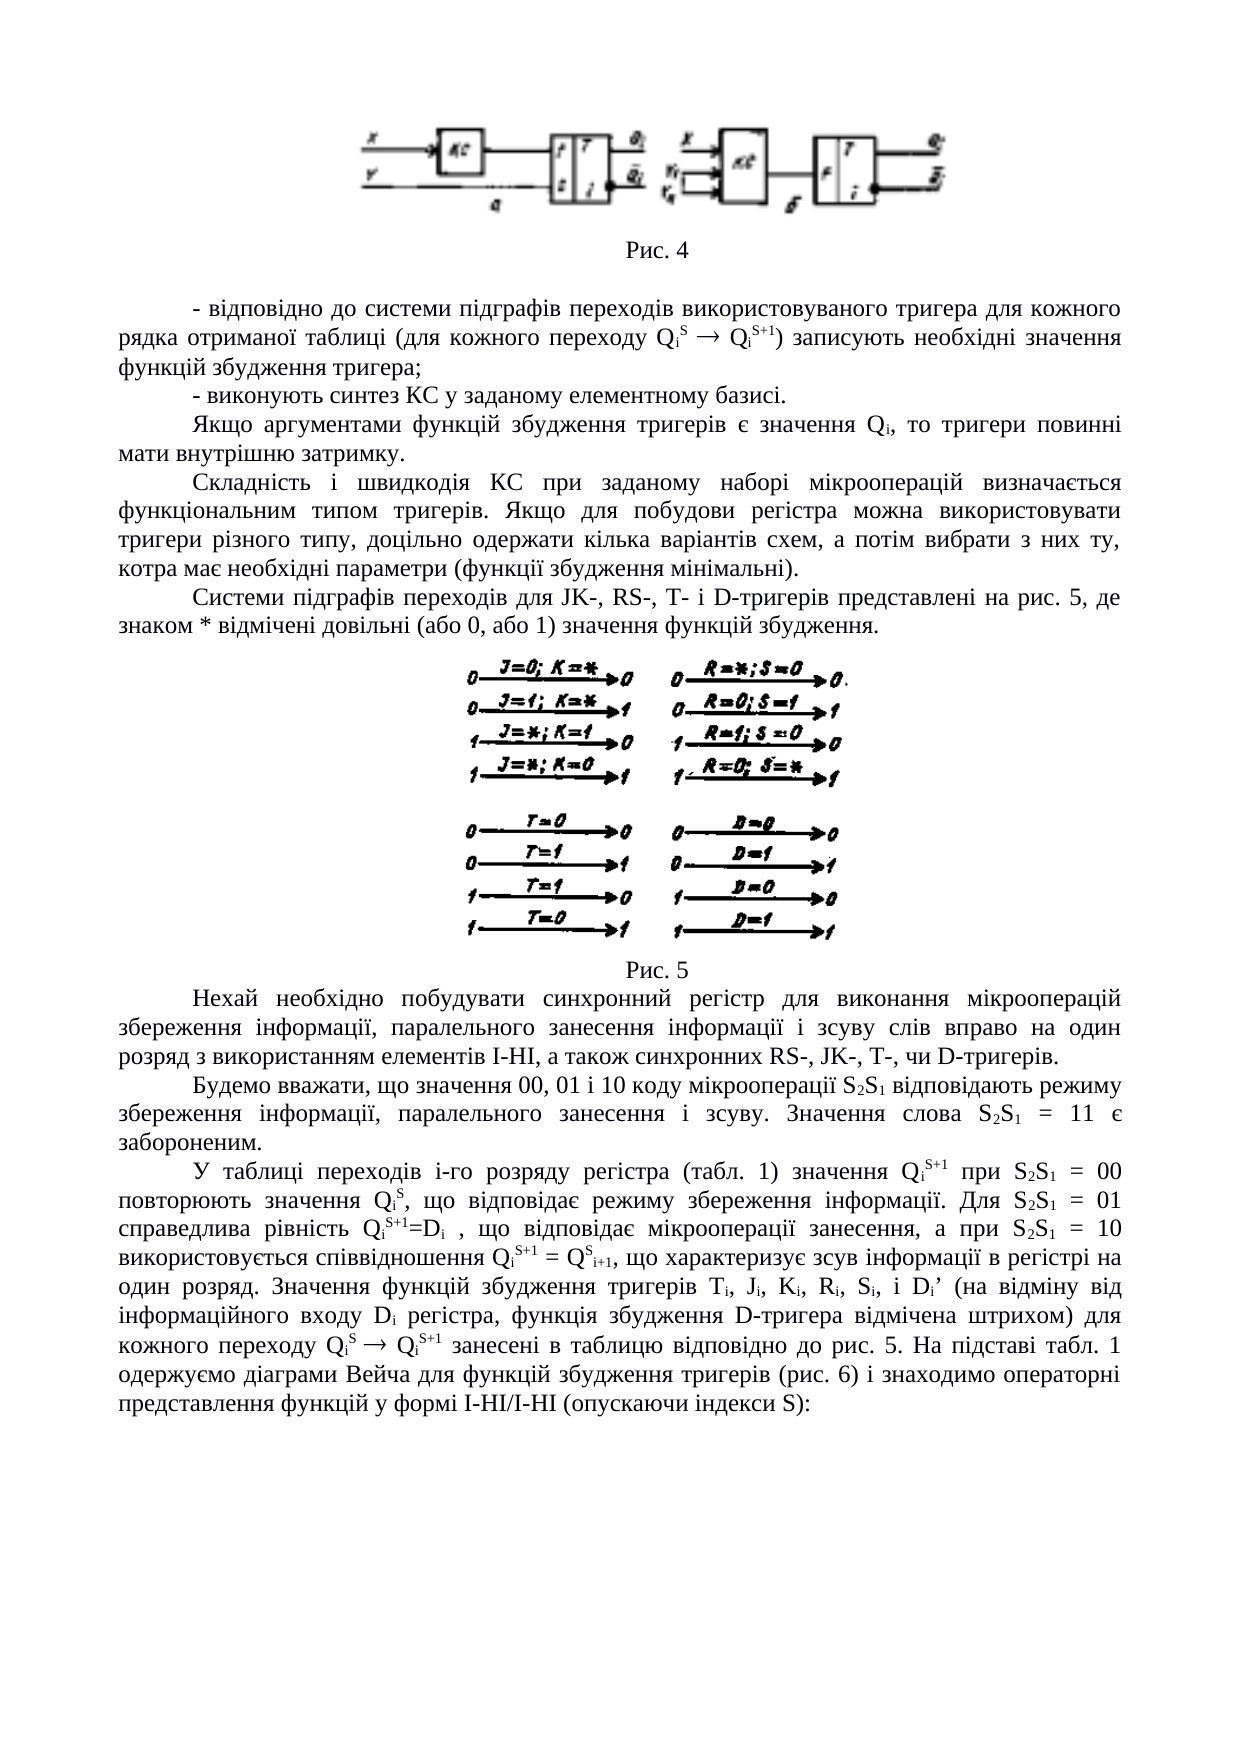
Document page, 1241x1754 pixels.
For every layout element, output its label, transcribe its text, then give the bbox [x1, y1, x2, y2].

text У таблиці переходів i-го розряду регістра (табл. 1) значення QіS+1 при S2S1 = 00 повторюють значення QiS, що відповідає режиму збереження інформації. Для S2S1 = 01 справедлива рівність QiS+1=Di , що відповідає мікрооперації занесення, а при S2S1 = 10 використовується співвідношення QiS+1 = QSi+1, що характеризує зсув інформації в регістрі на один розряд. Значення функцій збудження тригерів Ti, Ji, Ki, Ri, Si, і Di’ (на відміну від інформаційного входу Di регістра, функція збудження D-тригера відмічена штрихом) для кожного переходу QiS  QiS+1 занесені в таблицю відповідно до рис. 5. На підставі табл. 1 одержуємо діаграми Вейча для функцій збудження тригерів (рис. 6) і знаходимо операторні представлення функцій у формі І-НІ/І-НІ (опускаючи індекси S): [118, 1156, 1122, 1416]
text Складність і швидкодія КС при заданому наборі мікрооперацій визначається функціональним типом тригерів. Якщо для побудови регістра можна використовувати тригери різного типу, доцільно одержати кілька варіантів схем, а потім вибрати з них ту, котра має необхідні параметри (функції збудження мінімальні). [118, 467, 1122, 582]
text Нехай необхідно побудувати синхронний регістр для виконання мікрооперацій збереження інформації, паралельного занесення інформації і зсуву слів вправо на один розряд з використанням елементів І-НІ, а також синхронних RS-, JK-, Т-, чи D-тригерів. [118, 983, 1122, 1070]
text - виконують синтез КС у заданому елементному базисі. [118, 380, 1122, 409]
subtitle Рис. 4 [118, 236, 1122, 264]
text Системи підграфів переходів для JK-, RS-, Т- і D-тригерів представлені на рис. 5, де знаком * відмічені довільні (або 0, або 1) значення функцій збудження. [118, 582, 1122, 639]
text Будемо вважати, що значення 00, 01 і 10 коду мікрооперації S2S1 відповідають режиму збереження інформації, паралельного занесення і зсуву. Значення слова S2S1 = 11 є забороненим. [118, 1070, 1122, 1156]
text Якщо аргументами функцій збудження тригерів є значення Qі, то тригери повинні мати внутрішню затримку. [118, 409, 1122, 467]
text - відповідно до системи підграфів переходів використовуваного тригера для кожного рядка отриманої таблиці (для кожного переходу QіS  QiS+1) записують необхідні значення функцій збудження тригера; [118, 293, 1122, 380]
text Рис. 5 [118, 955, 1122, 983]
